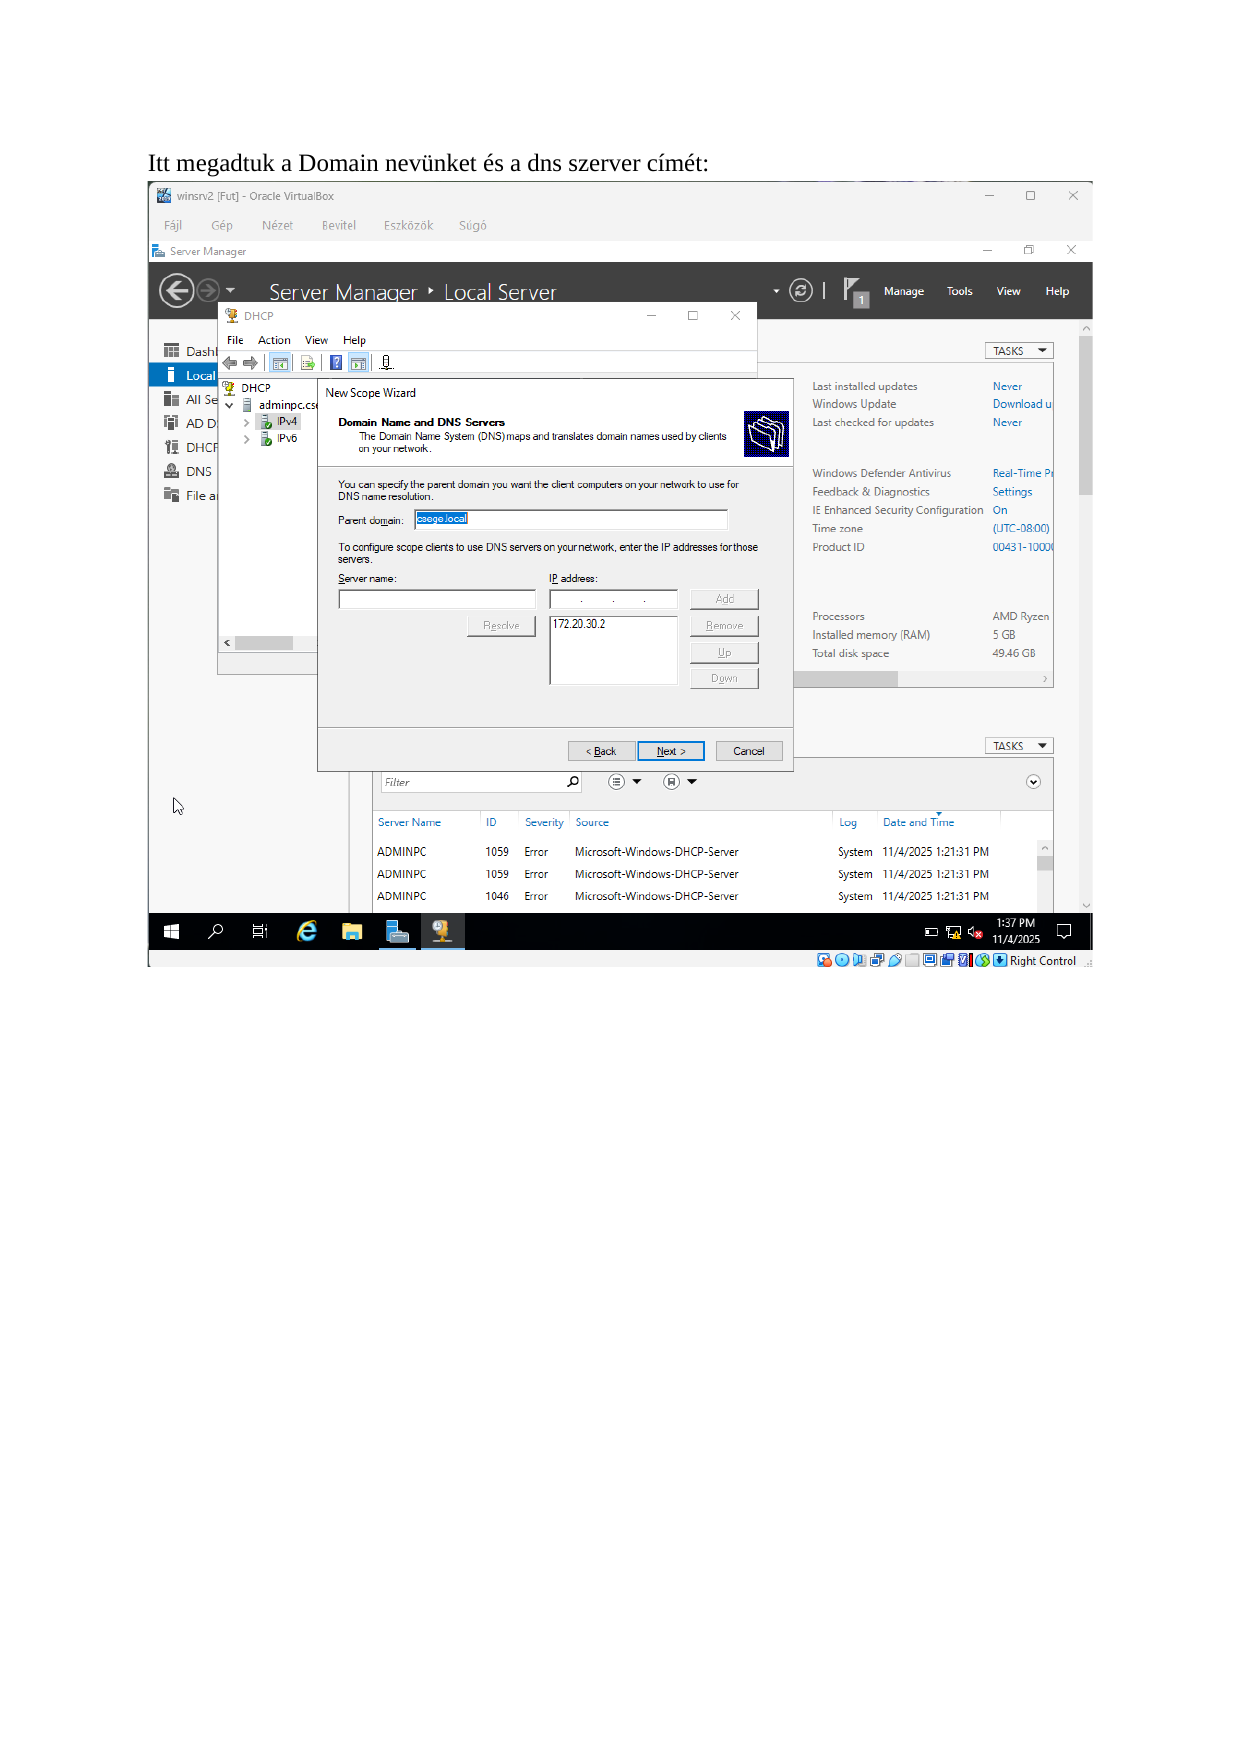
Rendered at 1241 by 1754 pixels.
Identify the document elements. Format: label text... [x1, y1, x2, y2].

text Itt megadtuk a Domain nevünket és a dns szerver címét: [148, 148, 1093, 181]
picture [147, 181, 1093, 967]
